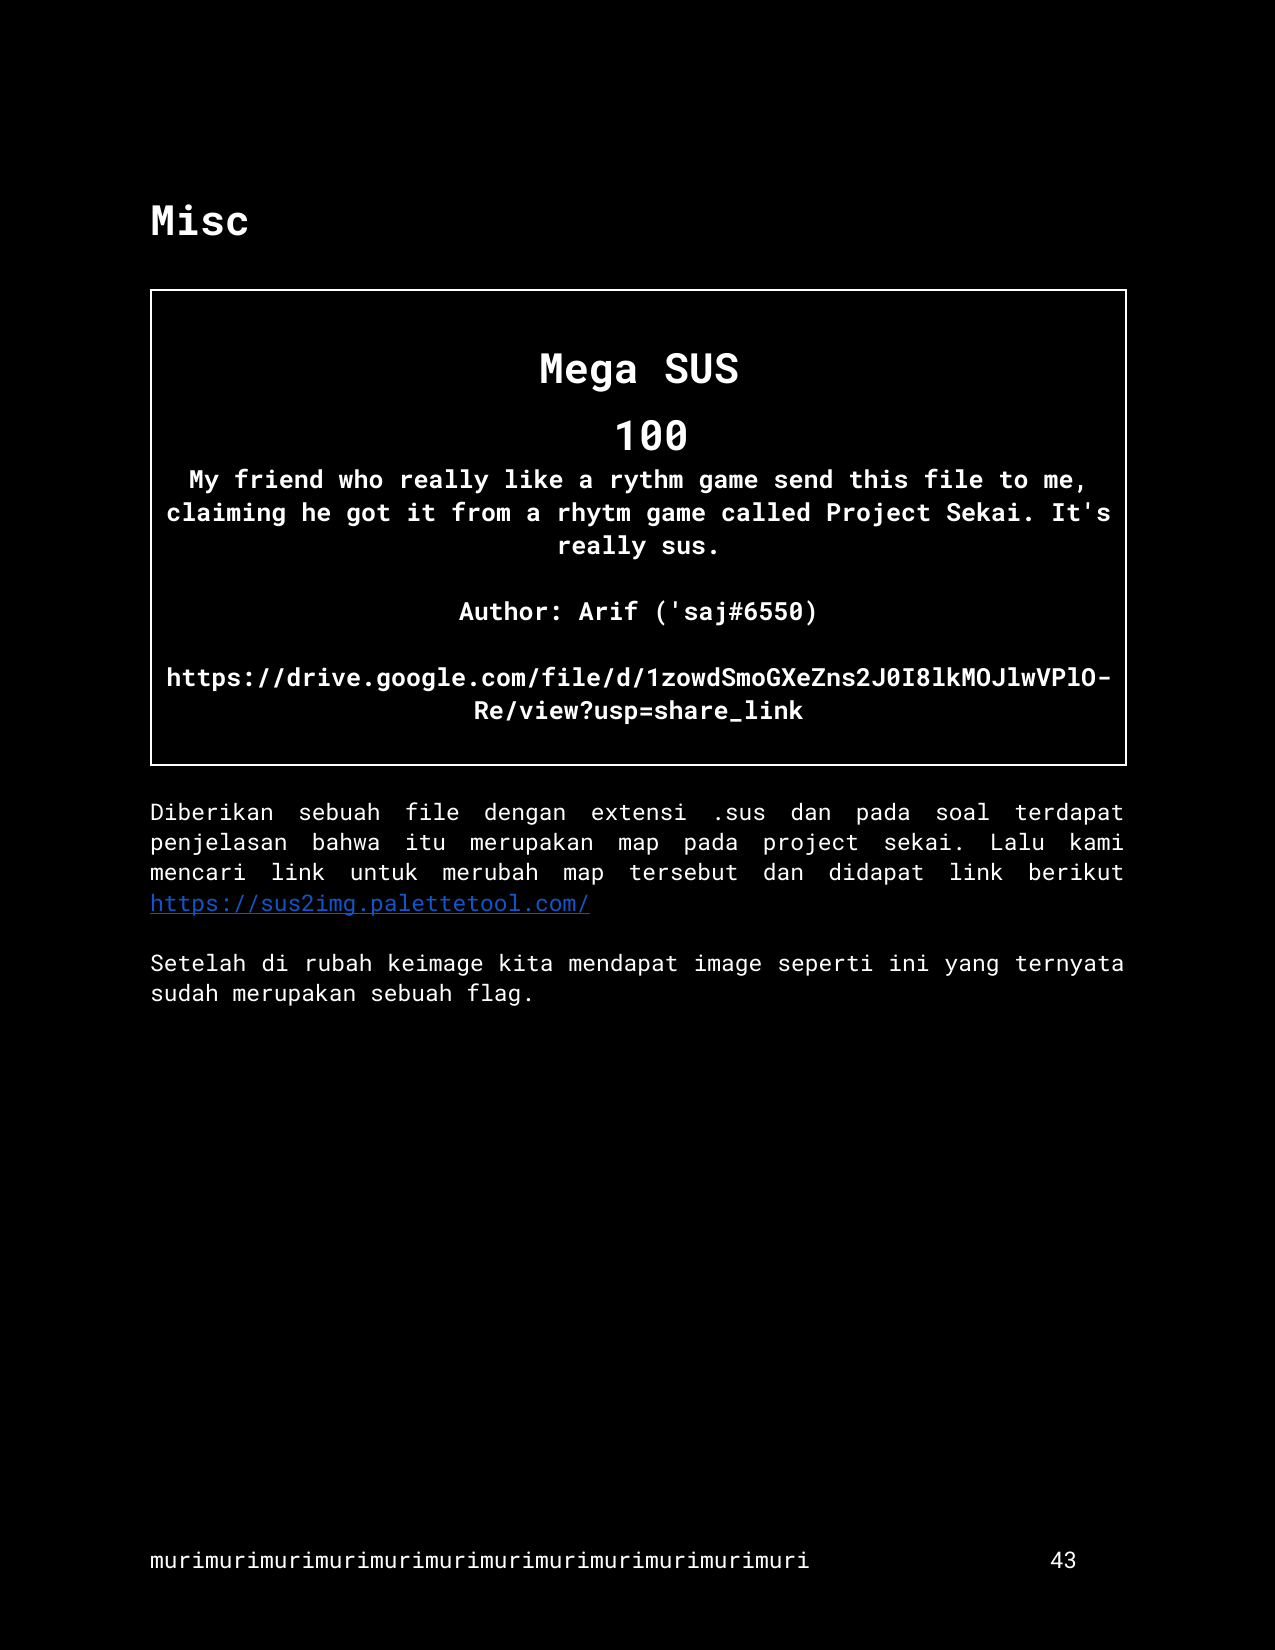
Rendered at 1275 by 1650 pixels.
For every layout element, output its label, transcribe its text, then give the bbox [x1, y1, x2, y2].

subtitle Misc [150, 192, 1125, 247]
table_header Mega SUS 100 My friend who really like a rythm game send this file to me, claiming he got it from a rhytm game called Project Sekai. It's really sus. Author: Arif ('saj#6550) https://drive.google.com/file/d/1zowdSmoGXeZns2J0I8lkMOJlwVPlO-Re/view?usp=share_link [152, 291, 1125, 764]
text Setelah di rubah keimage kita mendapat image seperti ini yang ternyata sudah merupakan sebuah flag. [150, 947, 1125, 1008]
text Diberikan sebuah file dengan extensi .sus dan pada soal terdapat penjelasan bahwa itu merupakan map pada project sekai. Lalu kami mencari link untuk merubah map tersebut dan didapat link berikut https://sus2img.palettetool.com/ [150, 796, 1125, 917]
